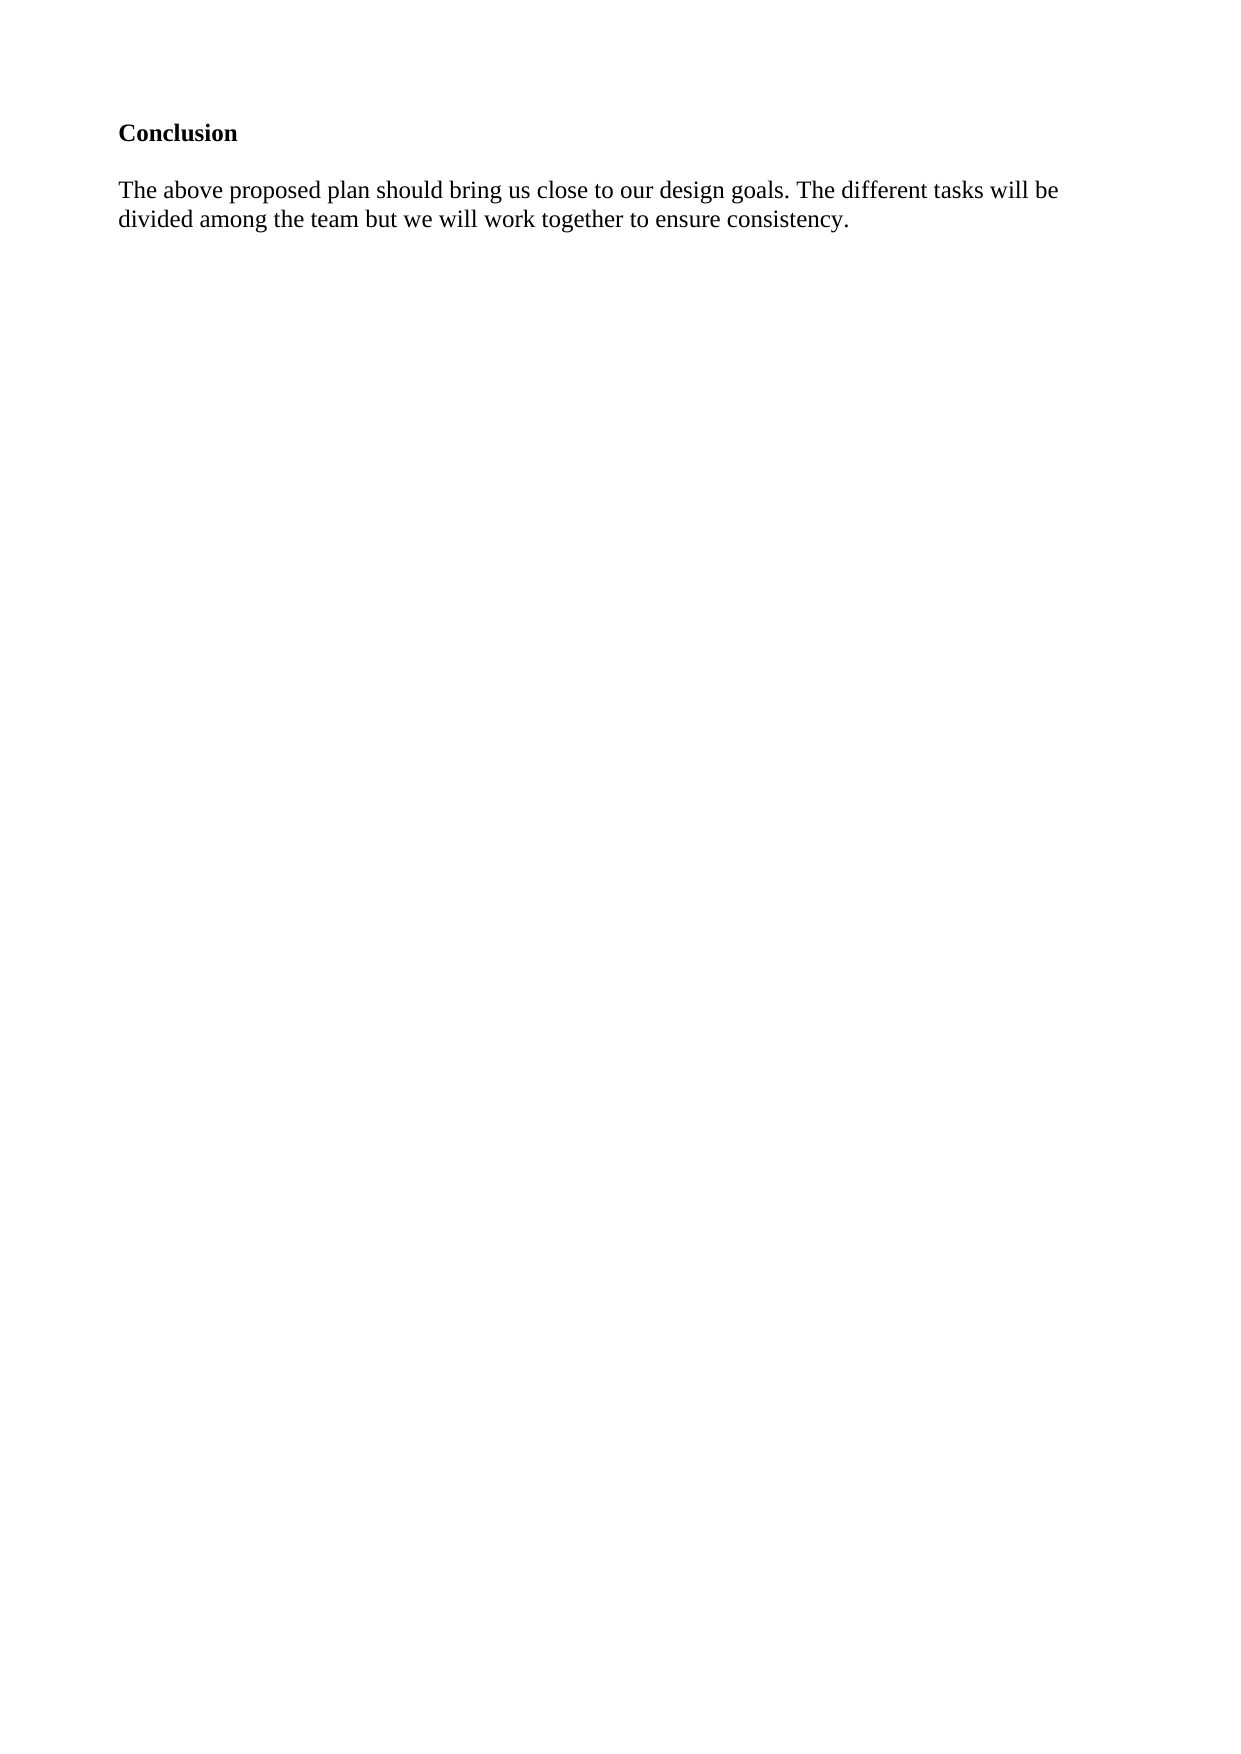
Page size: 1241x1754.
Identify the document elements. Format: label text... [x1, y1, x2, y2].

text The above proposed plan should bring us close to our design goals. The different tasks will be divided among the team but we will work together to ensure consistency. [118, 176, 1122, 233]
text Conclusion [118, 118, 1122, 147]
